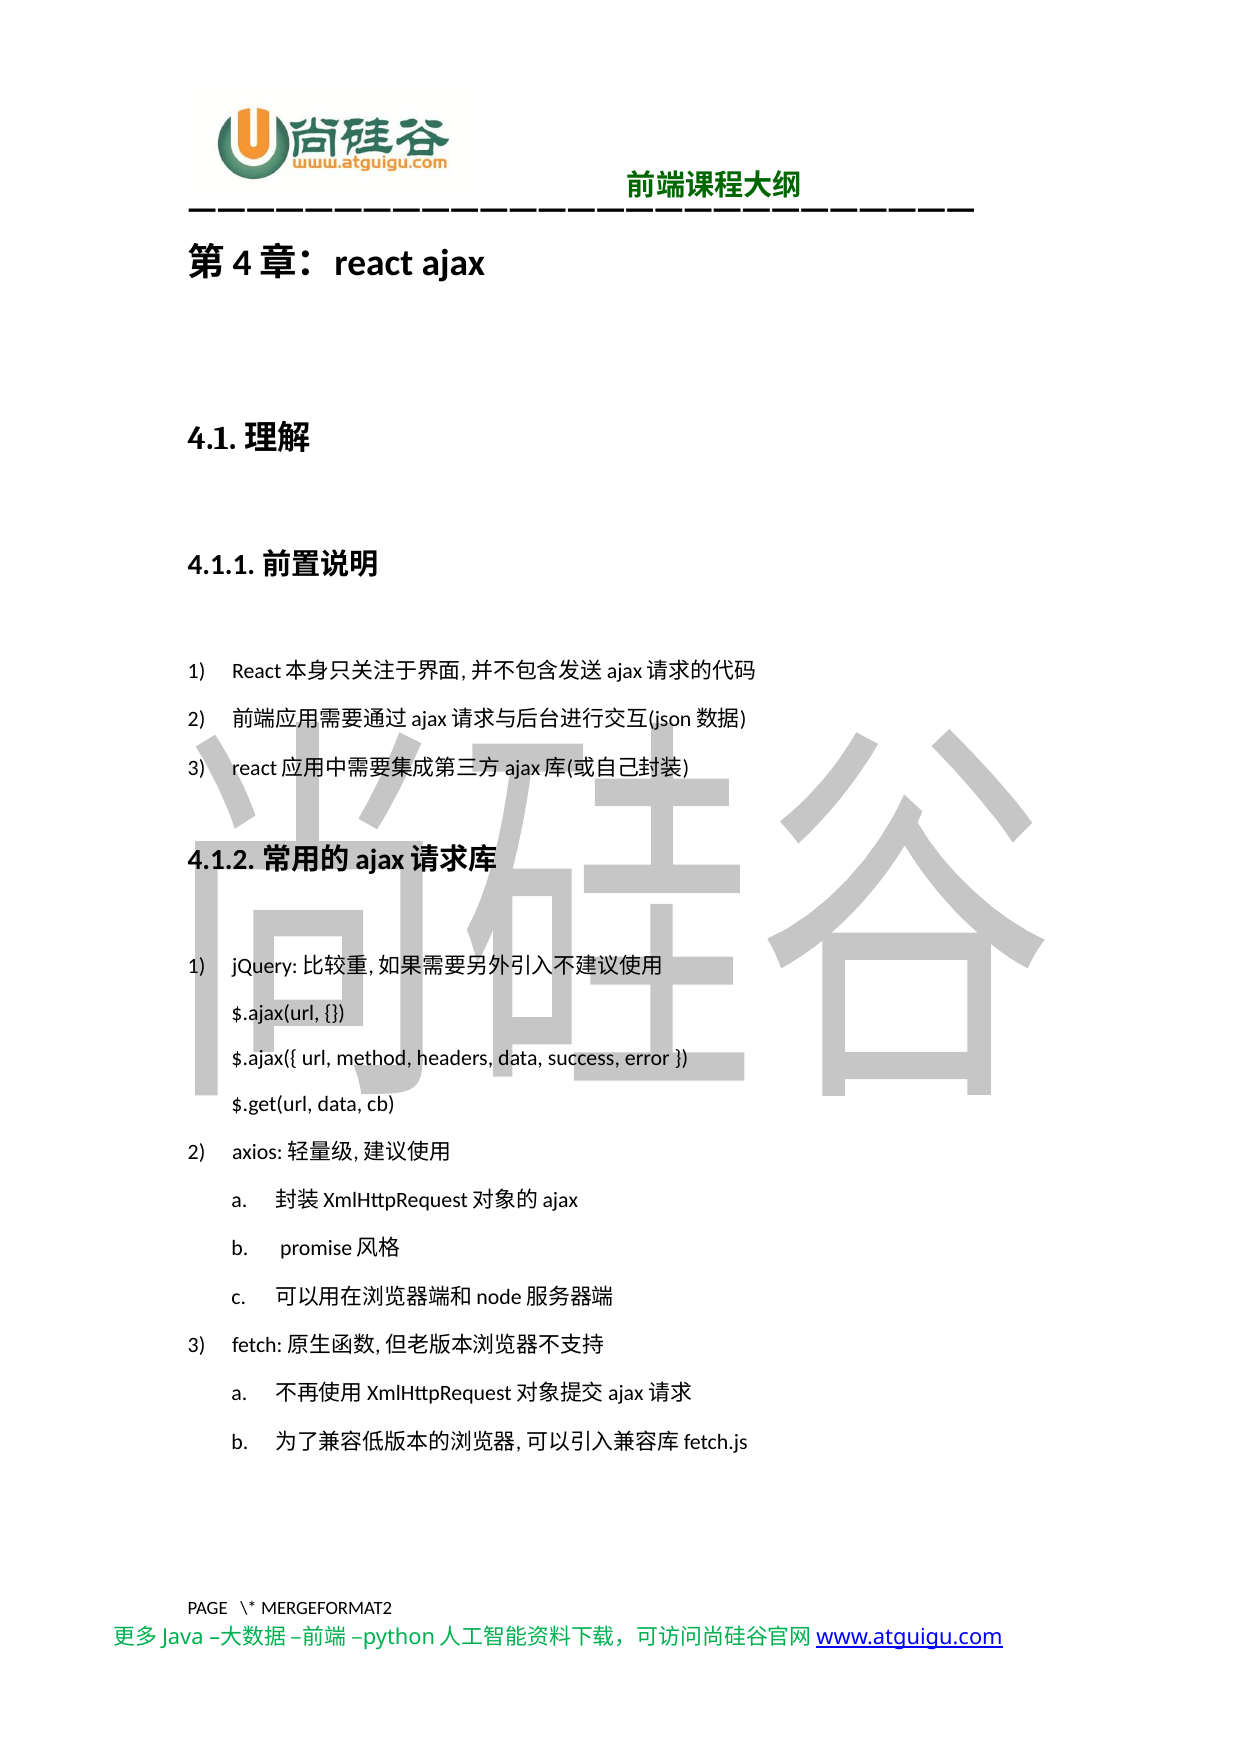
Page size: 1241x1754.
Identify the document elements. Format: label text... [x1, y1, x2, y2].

subtitle 4.1.2. 常用的ajax请求库 [187, 824, 1053, 889]
subtitle 4.1. 理解 [187, 402, 1053, 467]
list $.get(url, data, cb) [187, 1087, 1053, 1120]
list 封装XmlHttpRequest对象的ajax [231, 1182, 1053, 1214]
list react应用中需要集成第三方ajax库(或自己封装) [187, 749, 1053, 782]
list jQuery: 比较重, 如果需要另外引入不建议使用 [187, 947, 1053, 980]
subtitle 4.1.1. 前置说明 [187, 529, 1053, 594]
list 不再使用XmlHttpRequest对象提交ajax请求 [231, 1375, 1053, 1407]
picture [187, 88, 479, 195]
list promise风格 [231, 1230, 1053, 1262]
list 可以用在浏览器端和node服务器端 [231, 1278, 1053, 1311]
list axios: 轻量级, 建议使用 [187, 1133, 1053, 1166]
list fetch: 原生函数, 但老版本浏览器不支持 [187, 1327, 1053, 1359]
subtitle 第4章：react ajax [187, 227, 1053, 292]
list 前端应用需要通过ajax请求与后台进行交互(json数据) [187, 701, 1053, 733]
list $.ajax({ url, method, headers, data, success, error }) [187, 1042, 1053, 1074]
list React本身只关注于界面, 并不包含发送ajax请求的代码 [187, 652, 1053, 685]
list $.ajax(url, {}) [187, 996, 1053, 1028]
list 为了兼容低版本的浏览器, 可以引入兼容库fetch.js [231, 1423, 1053, 1456]
